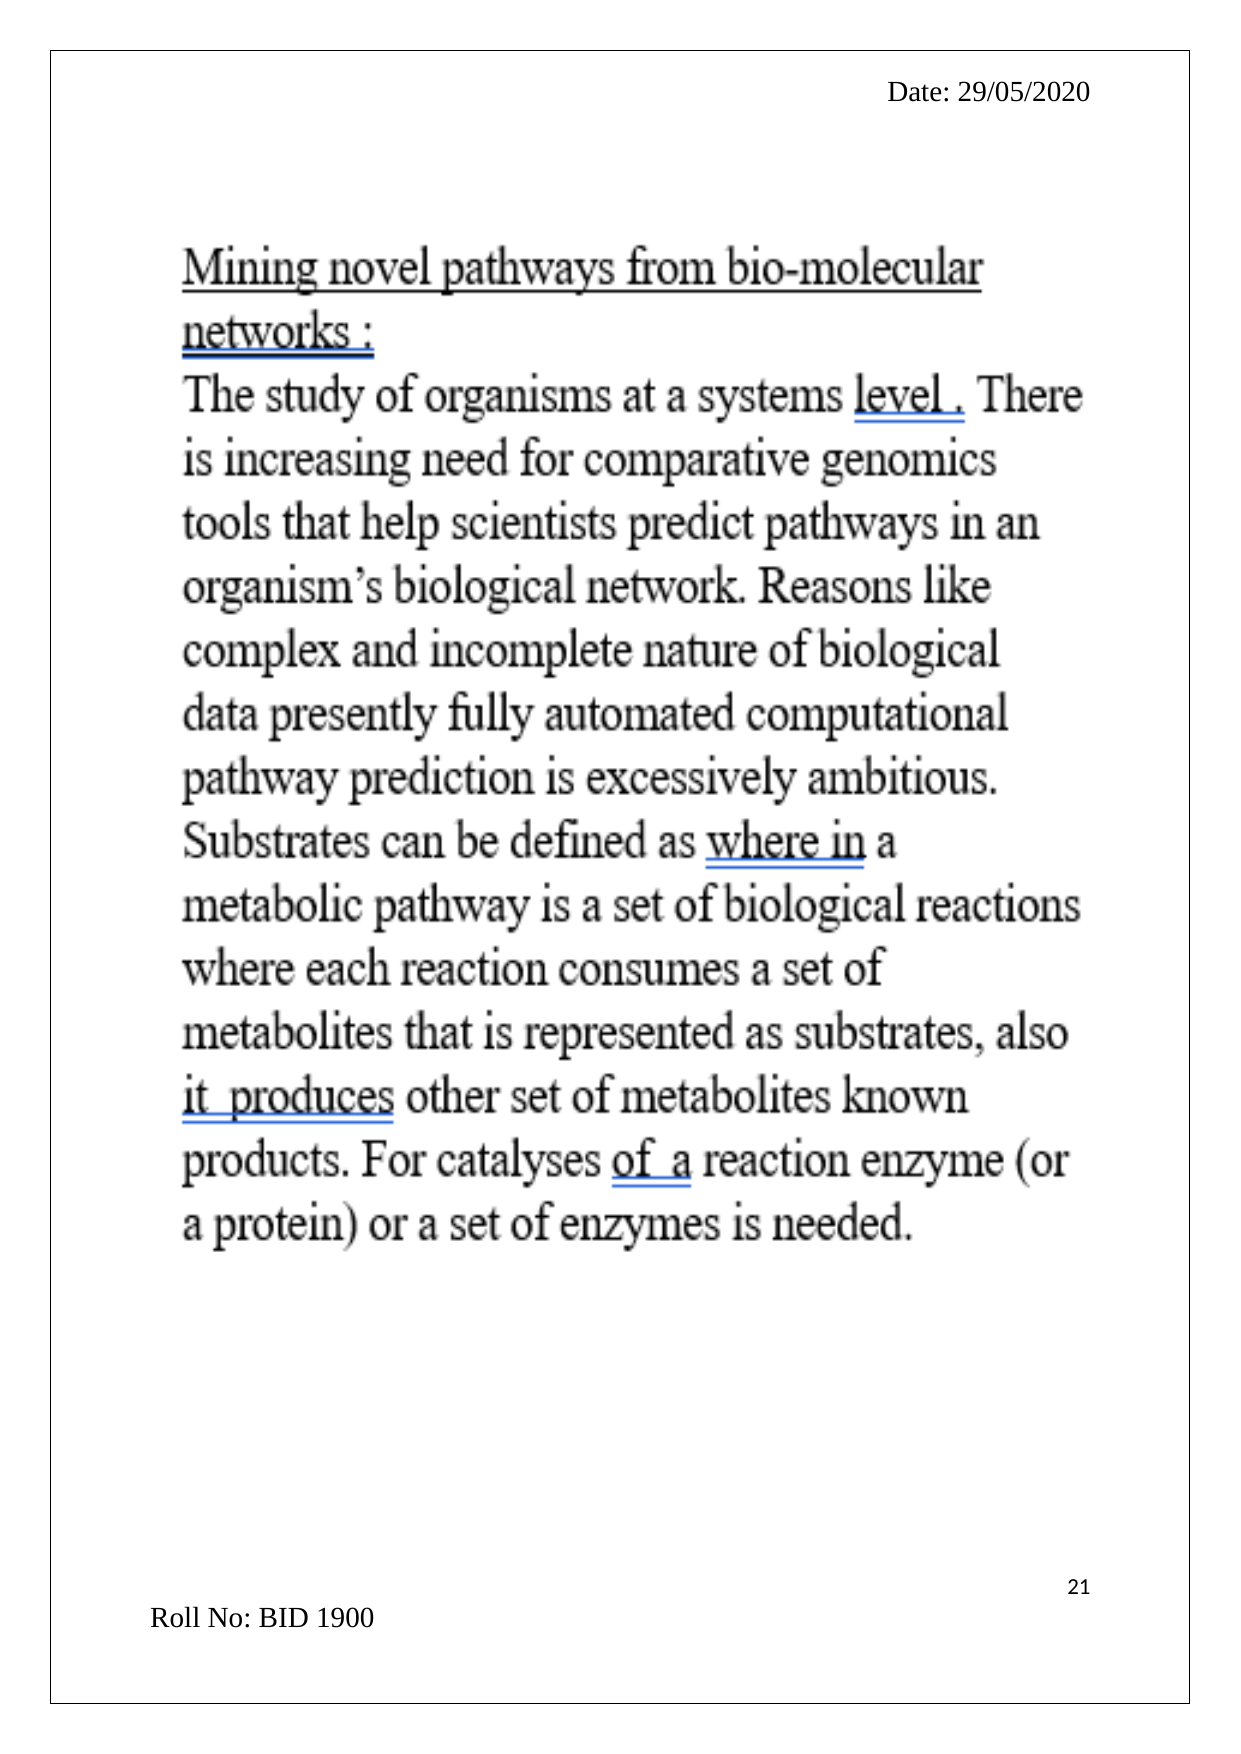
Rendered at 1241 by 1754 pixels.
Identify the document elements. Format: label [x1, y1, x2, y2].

picture [150, 164, 1135, 1374]
